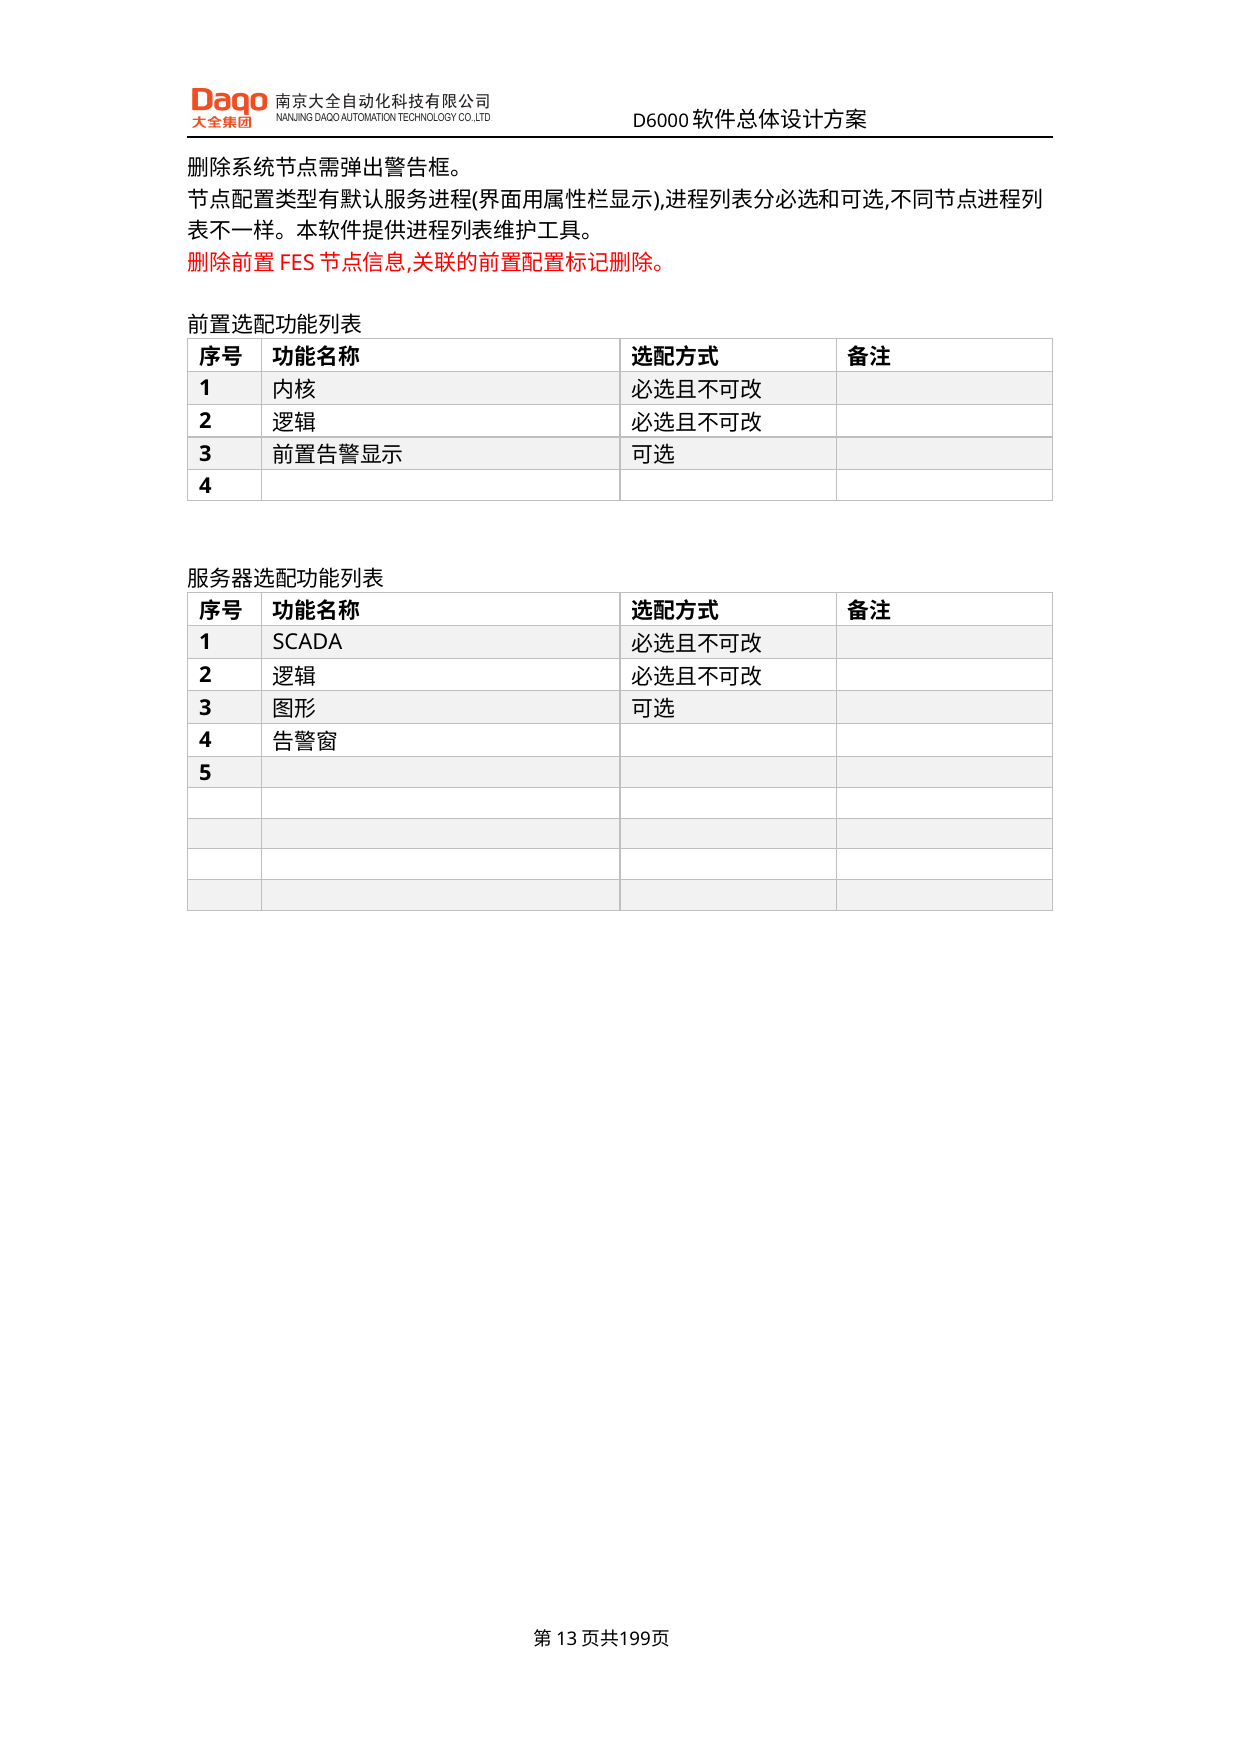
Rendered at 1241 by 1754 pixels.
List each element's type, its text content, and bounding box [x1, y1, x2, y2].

table_cell [837, 470, 1052, 500]
table_cell 逻辑 [262, 659, 619, 690]
table_cell [621, 470, 836, 500]
table_cell 内核 [262, 372, 619, 404]
table_cell [837, 788, 1052, 817]
table_header 序号 [188, 593, 261, 625]
table_cell SCADA [262, 626, 619, 658]
table_cell [837, 691, 1052, 723]
table_cell [262, 470, 619, 500]
picture [187, 88, 492, 128]
table_cell 5 [188, 757, 261, 787]
text 删除系统节点需弹出警告框。 [187, 150, 1053, 182]
table_cell [262, 788, 619, 817]
table_cell 4 [188, 470, 261, 500]
table_cell [837, 659, 1052, 690]
table_cell [837, 438, 1052, 469]
table_cell 3 [188, 438, 261, 469]
table_cell [621, 849, 836, 879]
table_cell 2 [188, 405, 261, 436]
table_cell 2 [188, 659, 261, 690]
table_header 功能名称 [262, 339, 619, 371]
table_cell [262, 819, 619, 848]
table_cell [837, 819, 1052, 848]
table_cell 逻辑 [262, 405, 619, 436]
table_cell [621, 724, 836, 756]
table_cell [188, 880, 261, 910]
table_cell 必选且不可改 [621, 659, 836, 690]
table_header 选配方式 [621, 339, 836, 371]
table_cell [188, 788, 261, 817]
table_cell 3 [188, 691, 261, 723]
table_cell [621, 880, 836, 910]
table_cell [188, 819, 261, 848]
table_cell [621, 757, 836, 787]
table_header 序号 [188, 339, 261, 371]
text 服务器选配功能列表 [187, 561, 1053, 592]
table_header 选配方式 [621, 593, 836, 625]
table_cell 1 [188, 626, 261, 658]
text 前置选配功能列表 [187, 307, 1053, 338]
table_cell 告警窗 [262, 724, 619, 756]
table_cell [837, 757, 1052, 787]
table_cell 4 [188, 724, 261, 756]
table_cell [262, 757, 619, 787]
table_cell 1 [188, 372, 261, 404]
table_cell [837, 626, 1052, 658]
table_cell [837, 372, 1052, 404]
table_cell 可选 [621, 691, 836, 723]
text 节点配置类型有默认服务进程(界面用属性栏显示),进程列表分必选和可选,不同节点进程列表不一样。本软件提供进程列表维护工具。 [187, 182, 1053, 245]
table_cell [621, 788, 836, 817]
table_cell 必选且不可改 [621, 405, 836, 436]
table_cell 图形 [262, 691, 619, 723]
table_cell [621, 819, 836, 848]
table_cell [837, 880, 1052, 910]
table_header 备注 [837, 339, 1052, 371]
table_header 备注 [837, 593, 1052, 625]
table_cell 必选且不可改 [621, 626, 836, 658]
table_cell [837, 849, 1052, 879]
table_cell [262, 880, 619, 910]
table_cell [837, 405, 1052, 436]
table_header 功能名称 [262, 593, 619, 625]
table_cell [188, 849, 261, 879]
text 删除前置FES节点信息,关联的前置配置标记删除。 [187, 245, 1053, 277]
table_cell [837, 724, 1052, 756]
table_cell 必选且不可改 [621, 372, 836, 404]
table_cell [262, 849, 619, 879]
table_cell 可选 [621, 438, 836, 469]
table_cell 前置告警显示 [262, 438, 619, 469]
